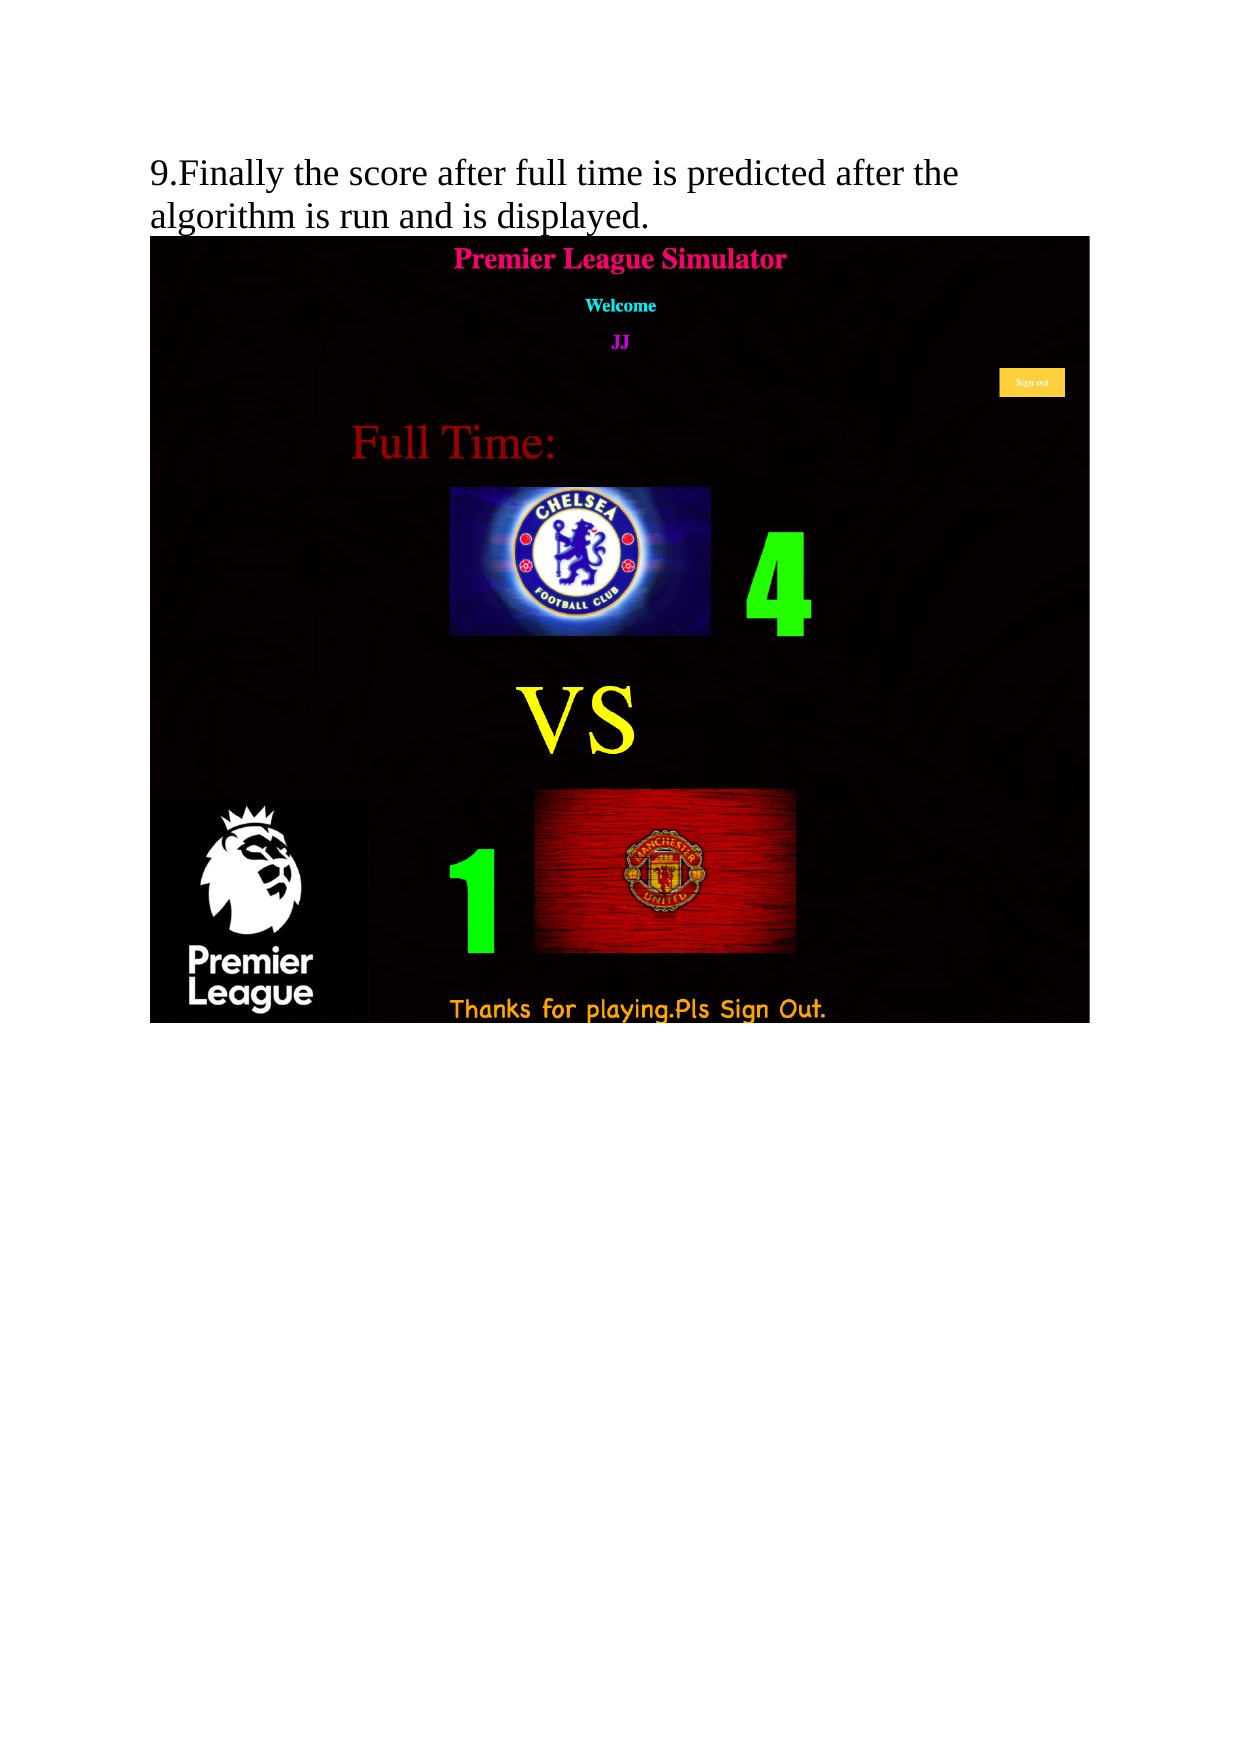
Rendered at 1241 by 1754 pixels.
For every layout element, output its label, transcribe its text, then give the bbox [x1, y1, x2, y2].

text 9.Finally the score after full time is predicted after the algorithm is run and is displayed. [150, 150, 1090, 236]
picture [150, 236, 1090, 1023]
